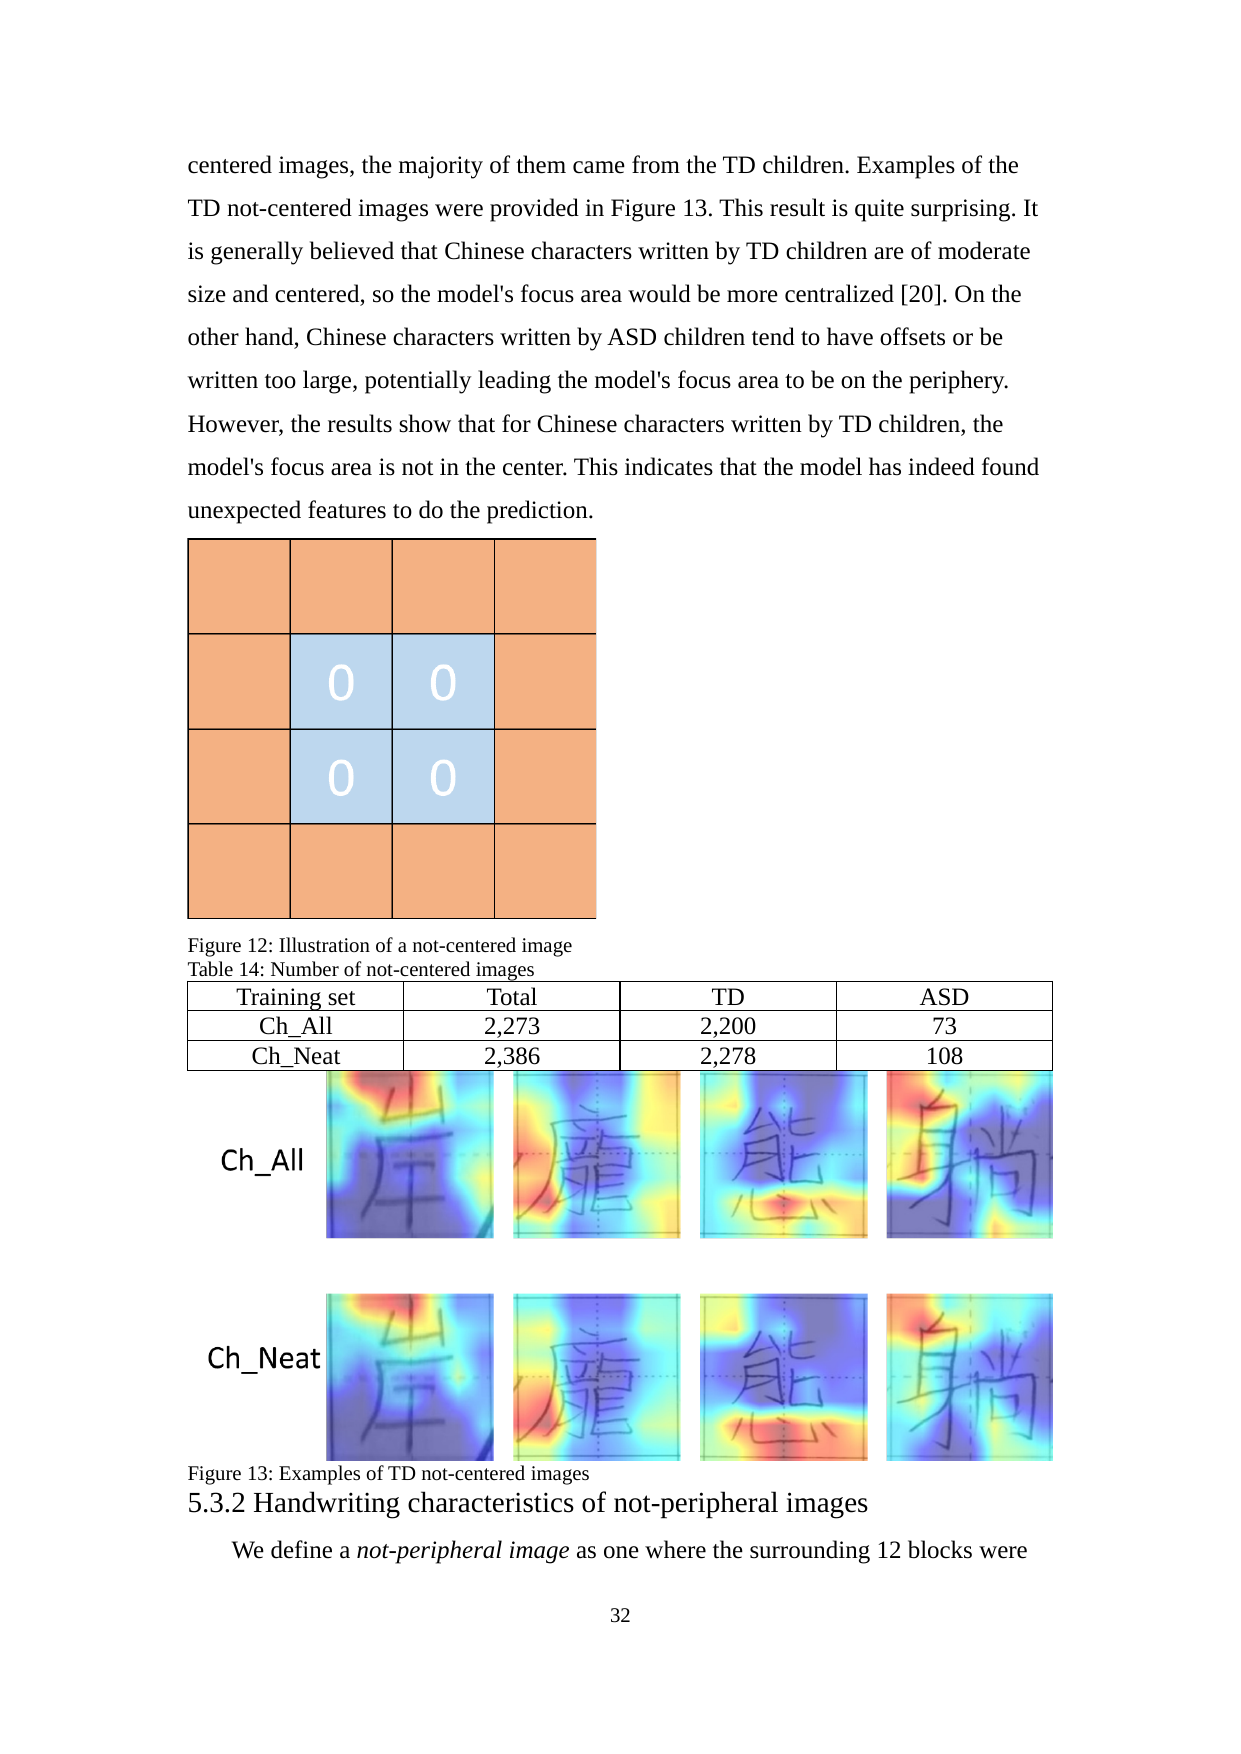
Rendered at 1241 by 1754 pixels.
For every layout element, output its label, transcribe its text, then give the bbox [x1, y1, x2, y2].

table_header Total [404, 982, 619, 1010]
text Figure 12: Illustration of a not-centered image [187, 932, 1053, 957]
table_cell Ch_All [188, 1011, 403, 1040]
table_cell 2,278 [621, 1041, 836, 1070]
table_cell 2,200 [621, 1011, 836, 1040]
table_cell Ch_Neat [188, 1041, 403, 1070]
text Figure 13: Examples of TD not-centered images [187, 1461, 1053, 1485]
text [187, 150, 1053, 524]
table_header Training set [188, 982, 403, 1010]
text Table 14: Number of not-centered images [187, 957, 1053, 981]
picture [187, 1071, 1053, 1461]
table_cell 73 [837, 1011, 1052, 1040]
table_cell 2,273 [404, 1011, 619, 1040]
table_cell 2,386 [404, 1041, 619, 1070]
table_header ASD [837, 982, 1052, 1010]
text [187, 1535, 1053, 1564]
picture [187, 538, 597, 919]
table_cell 108 [837, 1041, 1052, 1070]
table_header TD [621, 982, 836, 1010]
text 5.3.2 Handwriting characteristics of not-peripheral images [187, 1485, 1053, 1518]
